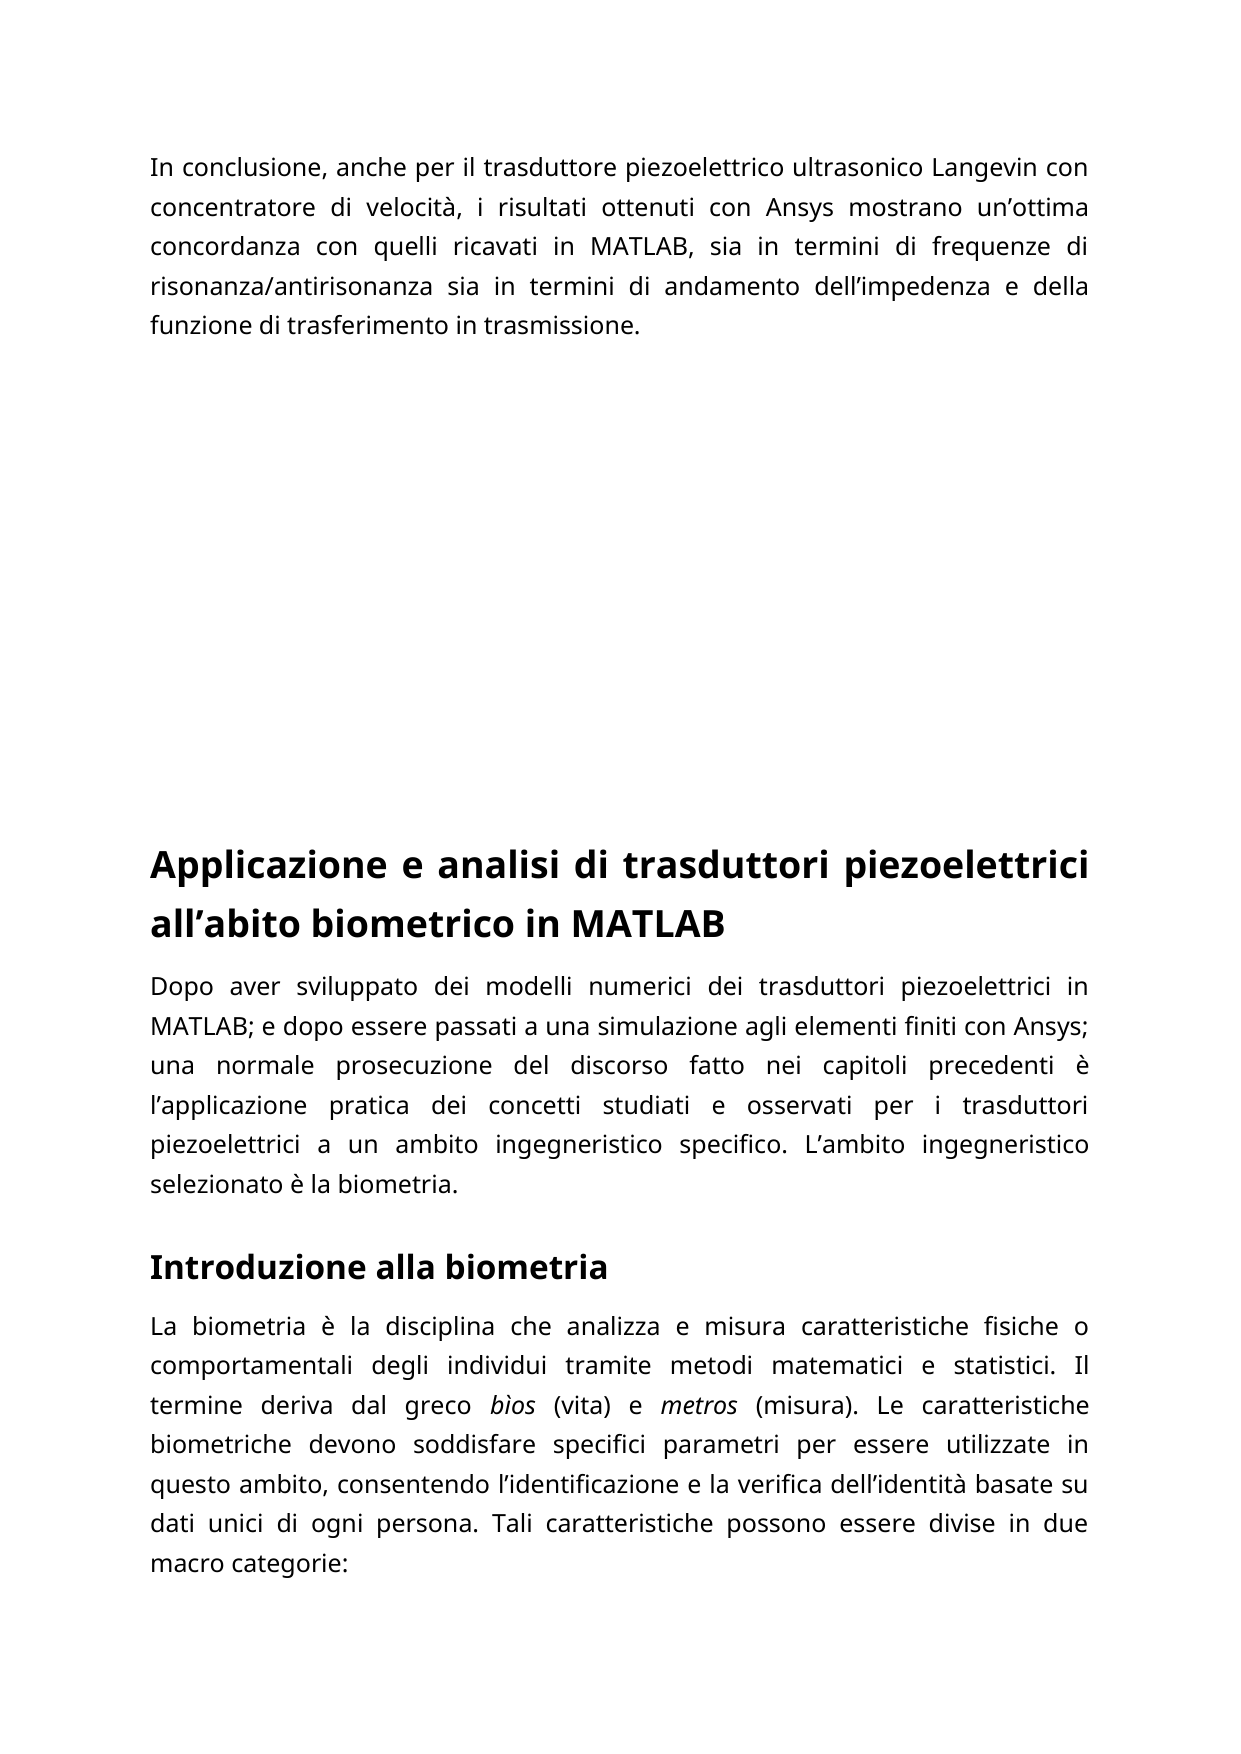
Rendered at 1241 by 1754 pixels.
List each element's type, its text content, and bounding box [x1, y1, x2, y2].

text La biometria è la disciplina che analizza e misura caratteristiche fisiche o comportamentali degli individui tramite metodi matematici e statistici. Il termine deriva dal greco bìos (vita) e metros (misura). Le caratteristiche biometriche devono soddisfare specifici parametri per essere utilizzate in questo ambito, consentendo l’identificazione e la verifica dell’identità basate su dati unici di ogni persona. Tali caratteristiche possono essere divise in due macro categorie: [150, 1308, 1090, 1579]
text In conclusione, anche per il trasduttore piezoelettrico ultrasonico Langevin con concentratore di velocità, i risultati ottenuti con Ansys mostrano un’ottima concordanza con quelli ricavati in MATLAB, sia in termini di frequenze di risonanza/antirisonanza sia in termini di andamento dell’impedenza e della funzione di trasferimento in trasmissione. [150, 150, 1090, 342]
subtitle Applicazione e analisi di trasduttori piezoelettrici all’abito biometrico in MATLAB [150, 838, 1090, 948]
text Dopo aver sviluppato dei modelli numerici dei trasduttori piezoelettrici in MATLAB; e dopo essere passati a una simulazione agli elementi finiti con Ansys; una normale prosecuzione del discorso fatto nei capitoli precedenti è l’applicazione pratica dei concetti studiati e osservati per i trasduttori piezoelettrici a un ambito ingegneristico specifico. L’ambito ingegneristico selezionato è la biometria. [150, 969, 1090, 1201]
subtitle Introduzione alla biometria [150, 1243, 1090, 1289]
